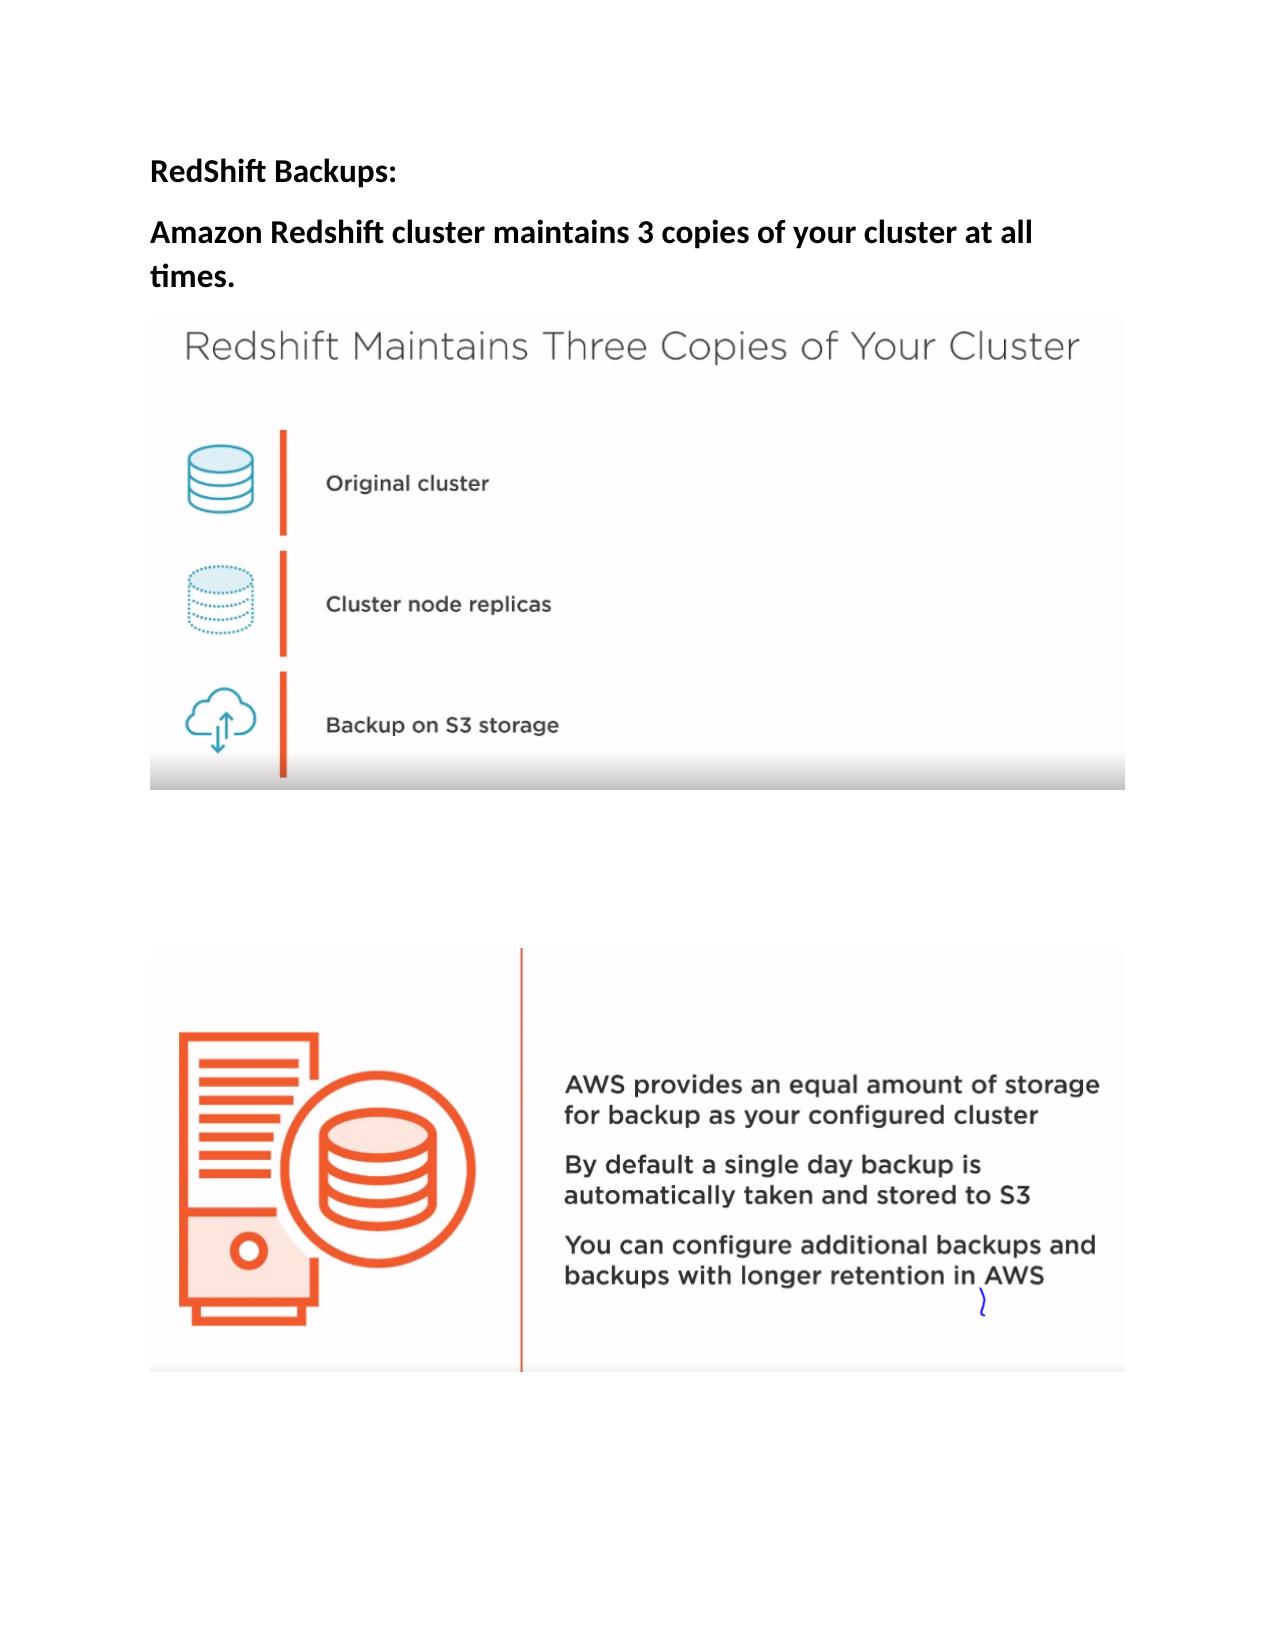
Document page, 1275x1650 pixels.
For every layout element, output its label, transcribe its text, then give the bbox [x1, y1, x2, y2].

picture [150, 948, 1125, 1372]
text Amazon Redshift cluster maintains 3 copies of your cluster at all times. [150, 211, 1125, 295]
text RedShift Backups: [150, 150, 1125, 191]
picture [150, 315, 1125, 790]
